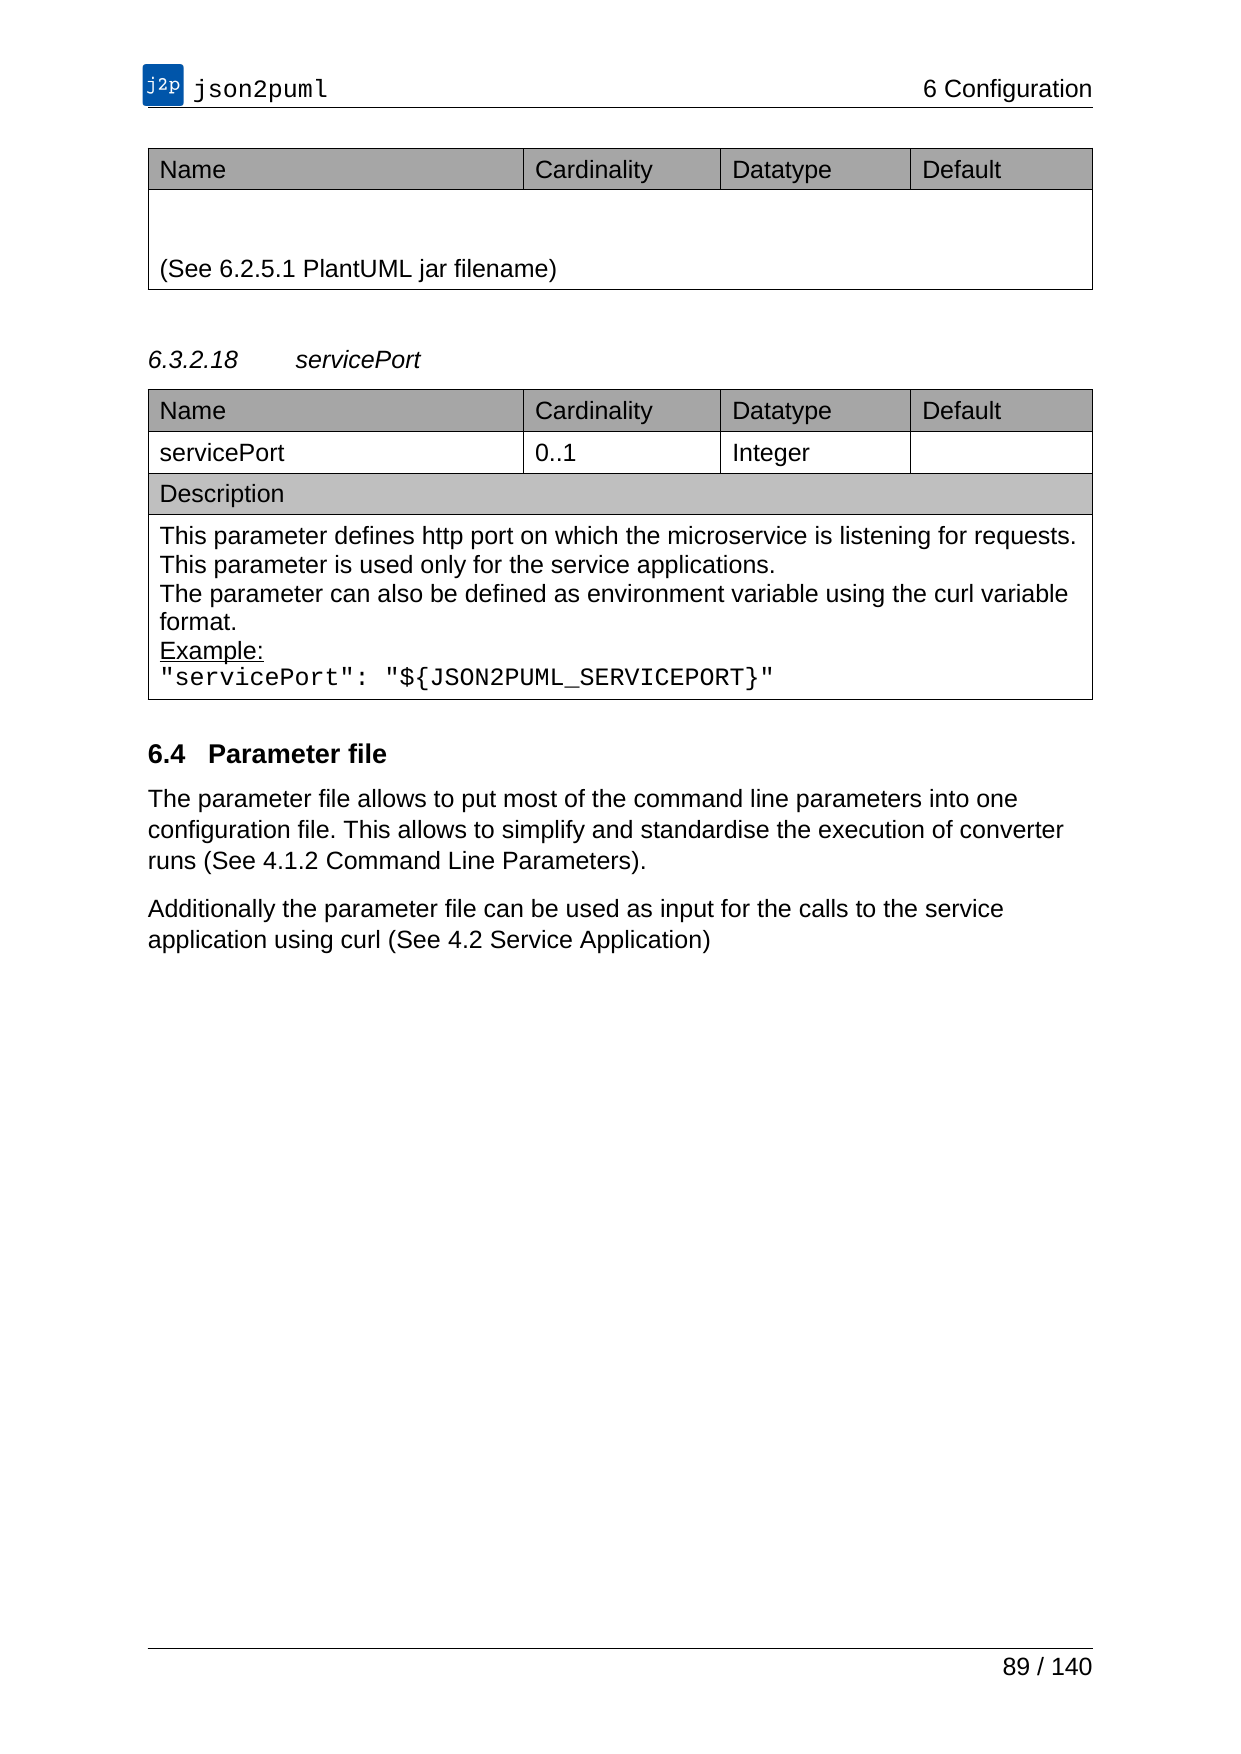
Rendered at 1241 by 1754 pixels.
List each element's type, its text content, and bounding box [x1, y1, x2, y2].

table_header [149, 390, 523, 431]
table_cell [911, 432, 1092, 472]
picture [142, 64, 184, 106]
text Additionally the parameter file can be used as input for the calls to the service application using curl (See 4.2 Service Application) [148, 894, 1093, 953]
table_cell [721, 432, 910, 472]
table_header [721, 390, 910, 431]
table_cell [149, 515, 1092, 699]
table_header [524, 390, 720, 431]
subtitle Parameter file [148, 738, 1093, 769]
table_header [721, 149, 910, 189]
text The parameter file allows to put most of the command line parameters into one configuration file. This allows to simplify and standardise the execution of converter runs (See 4.1.2 Command Line Parameters). [148, 784, 1093, 875]
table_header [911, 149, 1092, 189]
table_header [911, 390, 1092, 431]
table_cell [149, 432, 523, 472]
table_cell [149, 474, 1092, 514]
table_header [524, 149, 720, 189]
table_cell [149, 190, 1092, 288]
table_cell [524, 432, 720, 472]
subtitle servicePort [148, 346, 1093, 374]
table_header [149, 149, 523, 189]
